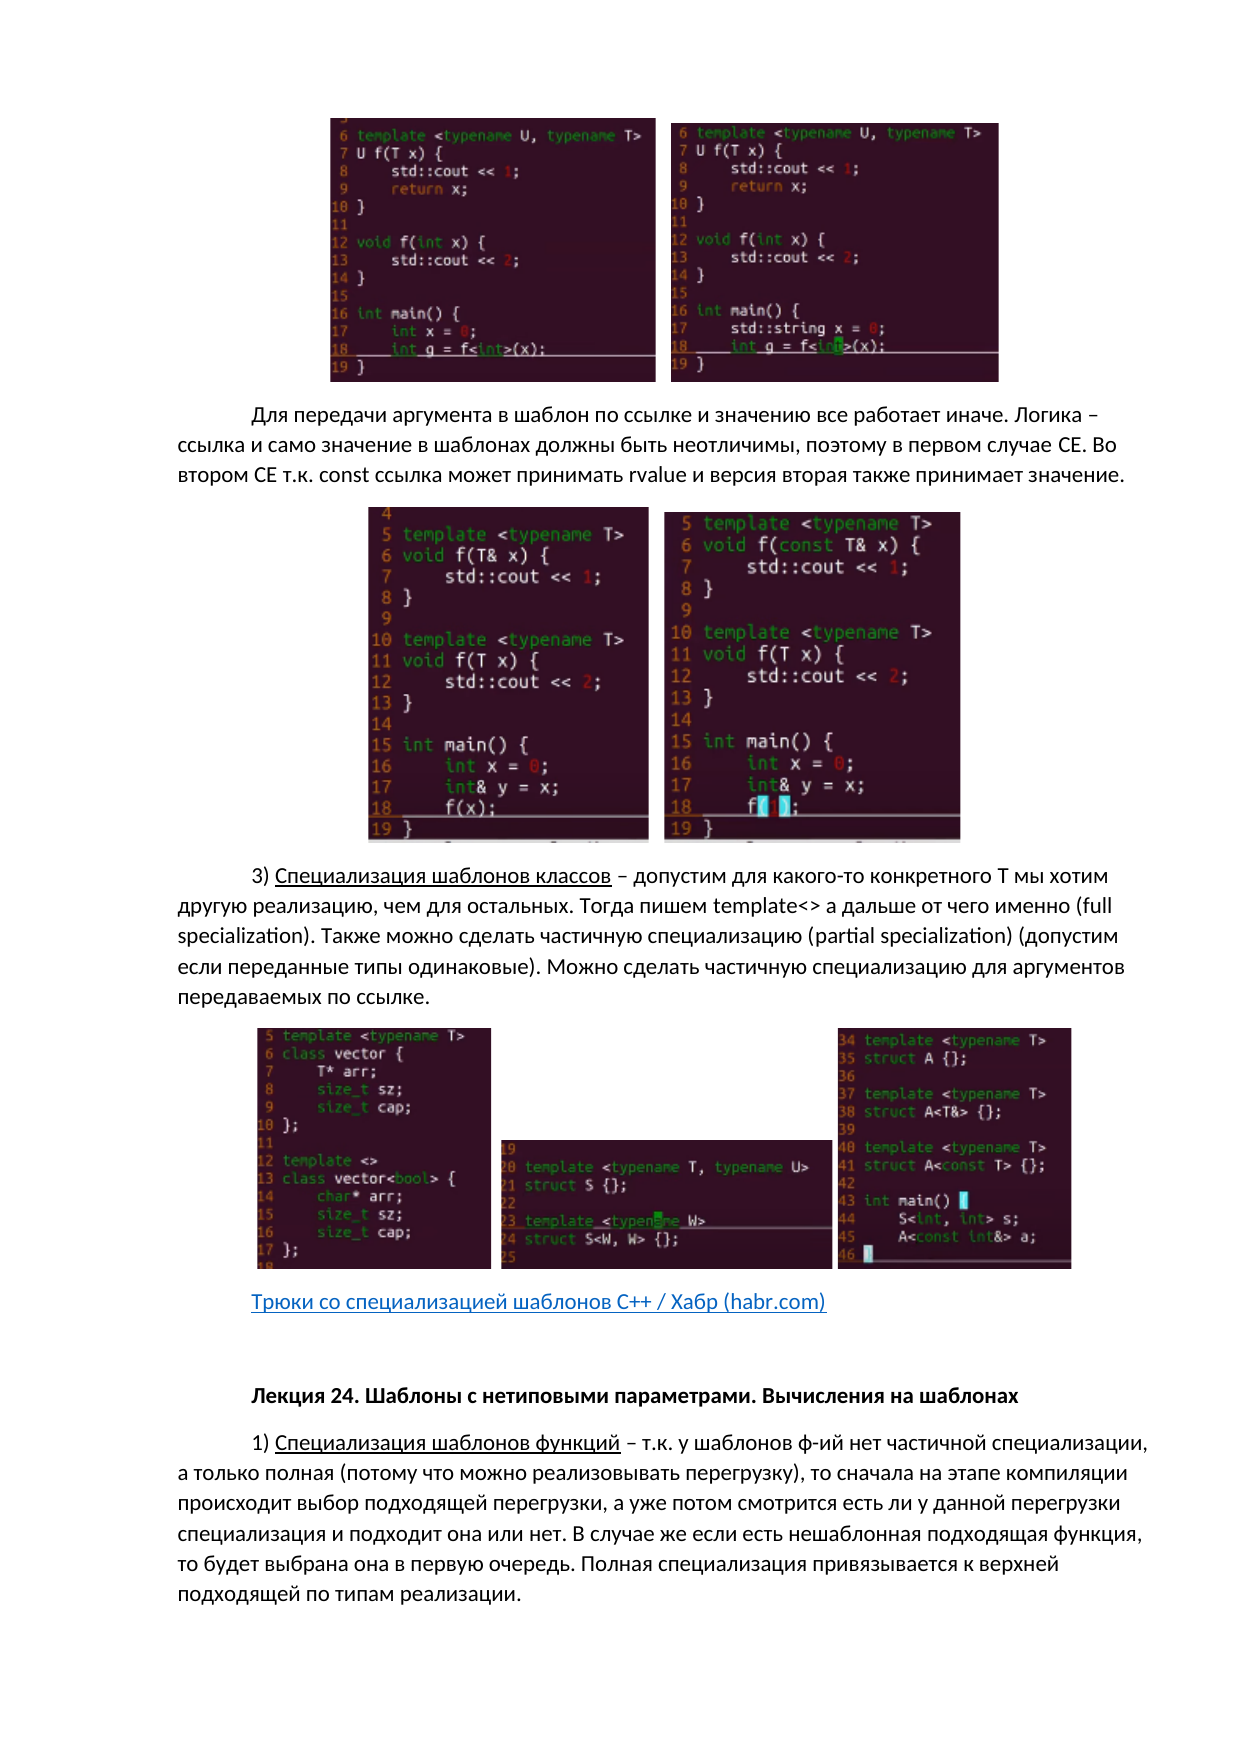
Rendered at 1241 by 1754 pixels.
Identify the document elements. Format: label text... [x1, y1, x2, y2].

picture [664, 512, 961, 843]
picture [671, 123, 999, 382]
text Трюки со специализацией шаблонов C++ / Хабр (habr.com) [177, 1287, 1152, 1315]
text Для передачи аргумента в шаблон по ссылке и значению все работает иначе. Логика – ссылка и само значение в шаблонах должны быть неотличимы, поэтому в первом случае CE. Во втором CE т.к. const ссылка может принимать rvalue и версия вторая также принимает значение. [177, 400, 1152, 488]
text Лекция 24. Шаблоны с нетиповыми параметрами. Вычисления на шаблонах [177, 1381, 1152, 1409]
picture [368, 507, 649, 843]
text 3) Специализация шаблонов классов – допустим для какого-то конкретного T мы хотим другую реализацию, чем для остальных. Тогда пишем template<> а дальше от чего именно (full specialization). Также можно сделать частичную специализацию (partial specialization) (допустим если переданные типы одинаковые). Можно сделать частичную специализацию для аргументов передаваемых по ссылке. [177, 861, 1152, 1010]
picture [837, 1028, 1072, 1269]
picture [501, 1140, 833, 1269]
picture [257, 1028, 492, 1269]
text 1) Специализация шаблонов функций – т.к. у шаблонов ф-ий нет частичной специализации, а только полная (потому что можно реализовывать перегрузку), то сначала на этапе компиляции происходит выбор подходящей перегрузки, а уже потом смотрится есть ли у данной перегрузки специализация и подходит она или нет. В случае же если есть нешаблонная подходящая функция, то будет выбрана она в первую очередь. Полная специализация привязывается к верхней подходящей по типам реализации. [177, 1428, 1152, 1607]
picture [330, 118, 656, 382]
